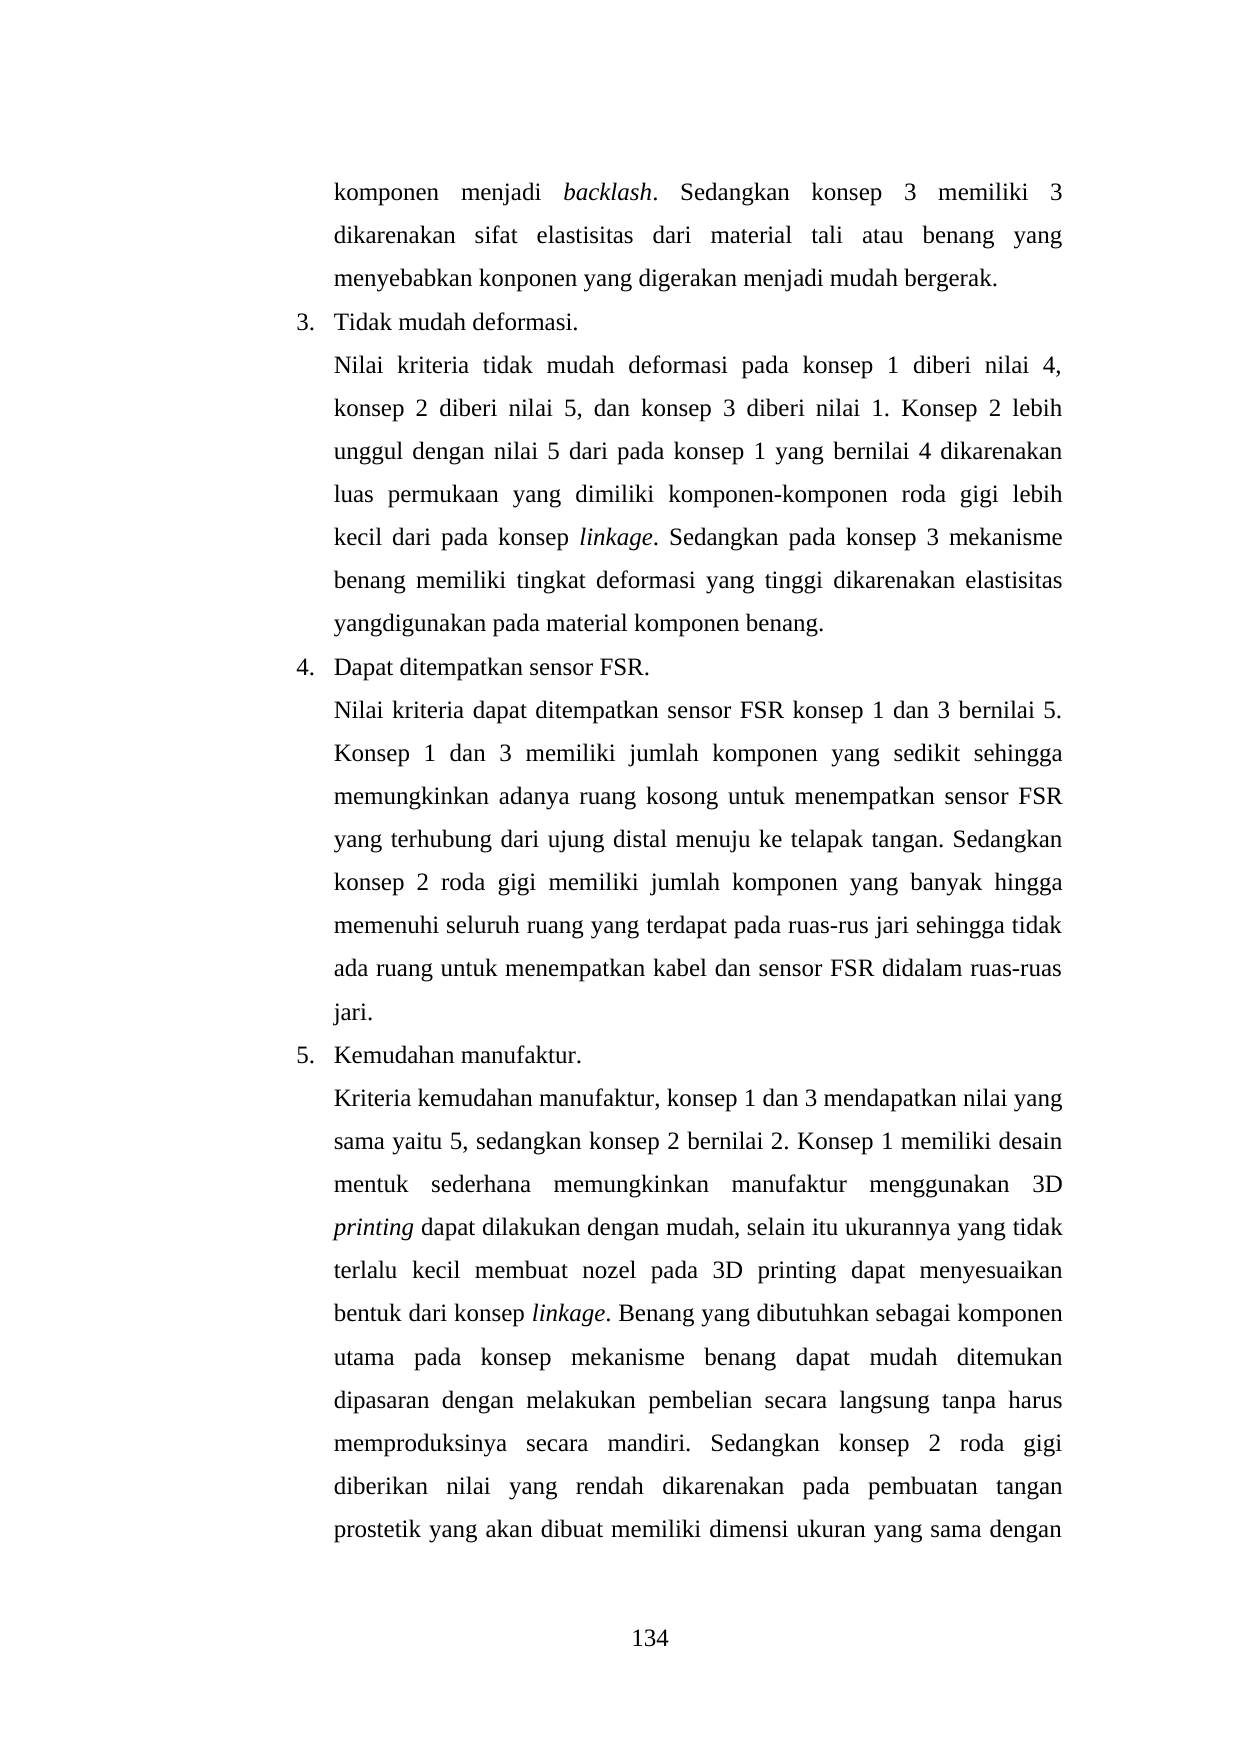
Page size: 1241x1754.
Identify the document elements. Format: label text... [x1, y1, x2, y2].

list Nilai kriteria dapat ditempatkan sensor FSR konsep 1 dan 3 bernilai 5. Konsep 1 dan 3 memiliki jumlah komponen yang sedikit sehingga memungkinkan adanya ruang kosong untuk menempatkan sensor FSR yang terhubung dari ujung distal menuju ke telapak tangan. Sedangkan konsep 2 roda gigi memiliki jumlah komponen yang banyak hingga memenuhi seluruh ruang yang terdapat pada ruas-rus jari sehingga tidak ada ruang untuk menempatkan kabel dan sensor FSR didalam ruas-ruas jari. [333, 695, 1063, 1025]
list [333, 1083, 1063, 1543]
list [333, 177, 1063, 292]
list Tidak mudah deformasi. [296, 307, 1063, 335]
list Kemudahan manufaktur. [296, 1040, 1063, 1068]
list Dapat ditempatkan sensor FSR. [296, 652, 1063, 680]
list Nilai kriteria tidak mudah deformasi pada konsep 1 diberi nilai 4, konsep 2 diberi nilai 5, dan konsep 3 diberi nilai 1. Konsep 2 lebih unggul dengan nilai 5 dari pada konsep 1 yang bernilai 4 dikarenakan luas permukaan yang dimiliki komponen-komponen roda gigi lebih kecil dari pada konsep linkage. Sedangkan pada konsep 3 mekanisme benang memiliki tingkat deformasi yang tinggi dikarenakan elastisitas yangdigunakan pada material komponen benang. [333, 350, 1063, 637]
